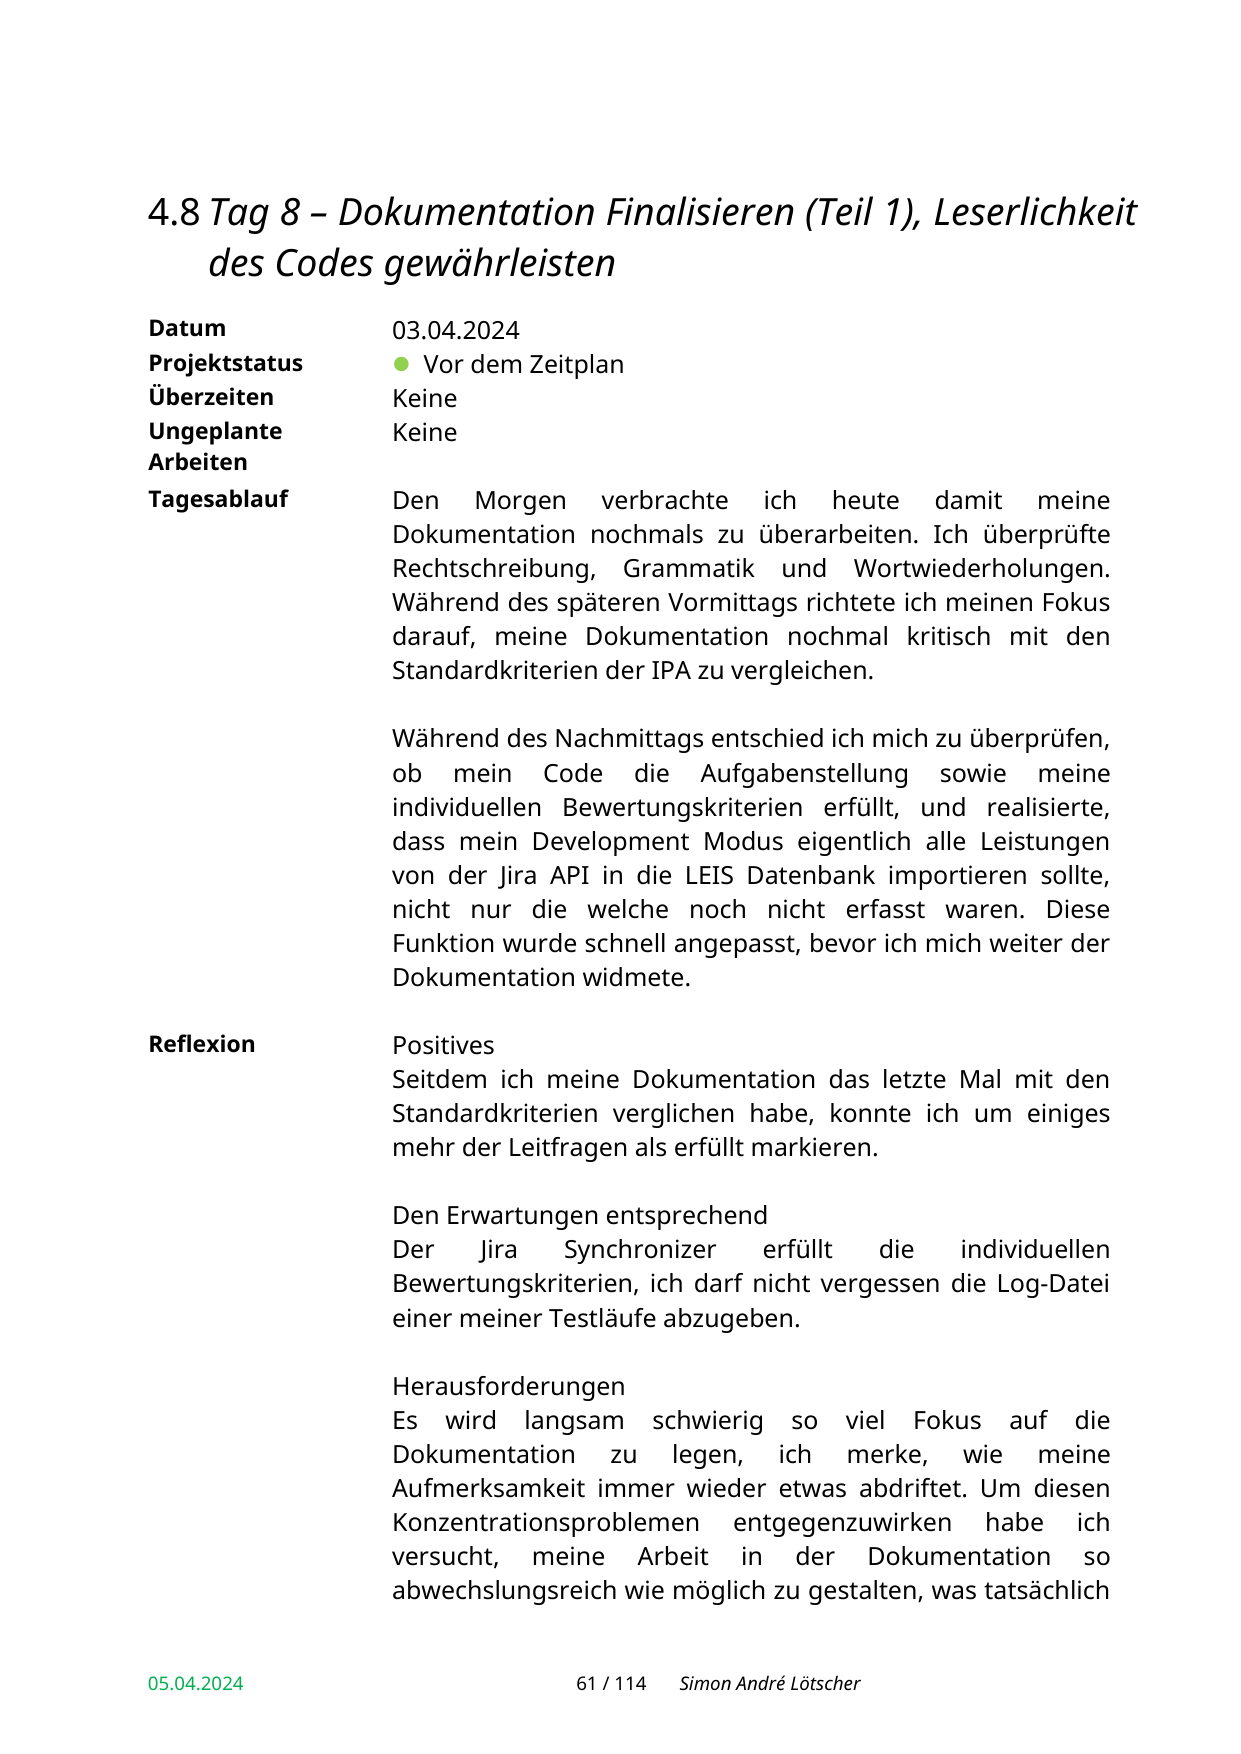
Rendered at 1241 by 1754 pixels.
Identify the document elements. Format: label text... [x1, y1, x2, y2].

table_header Datum [148, 313, 381, 346]
table_cell Vor dem Zeitplan [381, 346, 1122, 381]
text Tag 8 – Dokumentation Finalisieren (Teil 1), Leserlichkeit des Codes gewährleisten [148, 185, 1152, 287]
table_cell Keine [381, 415, 1122, 483]
table_cell Überzeiten [148, 381, 381, 414]
table_cell Ungeplante Arbeiten [148, 415, 381, 483]
table_cell Keine [381, 381, 1122, 414]
table_cell Den Morgen verbrachte ich heute damit meine Dokumentation nochmals zu überarbeiten. Ich überprüfte Rechtschreibung, Grammatik und Wortwiederholungen. Während des späteren Vormittags richtete ich meinen Fokus darauf, meine Dokumentation nochmal kritisch mit den Standardkriterien der IPA zu vergleichen. Während des Nachmittags entschied ich mich zu überprüfen, ob mein Code die Aufgabenstellung sowie meine individuellen Bewertungskriterien erfüllt, und realisierte, dass mein Development Modus eigentlich alle Leistungen von der Jira API in die LEIS Datenbank importieren sollte, nicht nur die welche noch nicht erfasst waren. Diese Funktion wurde schnell angepasst, bevor ich mich weiter der Dokumentation widmete. [381, 483, 1122, 1028]
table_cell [381, 1028, 1122, 1607]
table_cell Tagesablauf [148, 483, 381, 1028]
table_header 03.04.2024 [381, 313, 1122, 346]
table_cell Projektstatus [148, 346, 381, 381]
table_cell Reflexion [148, 1028, 381, 1607]
